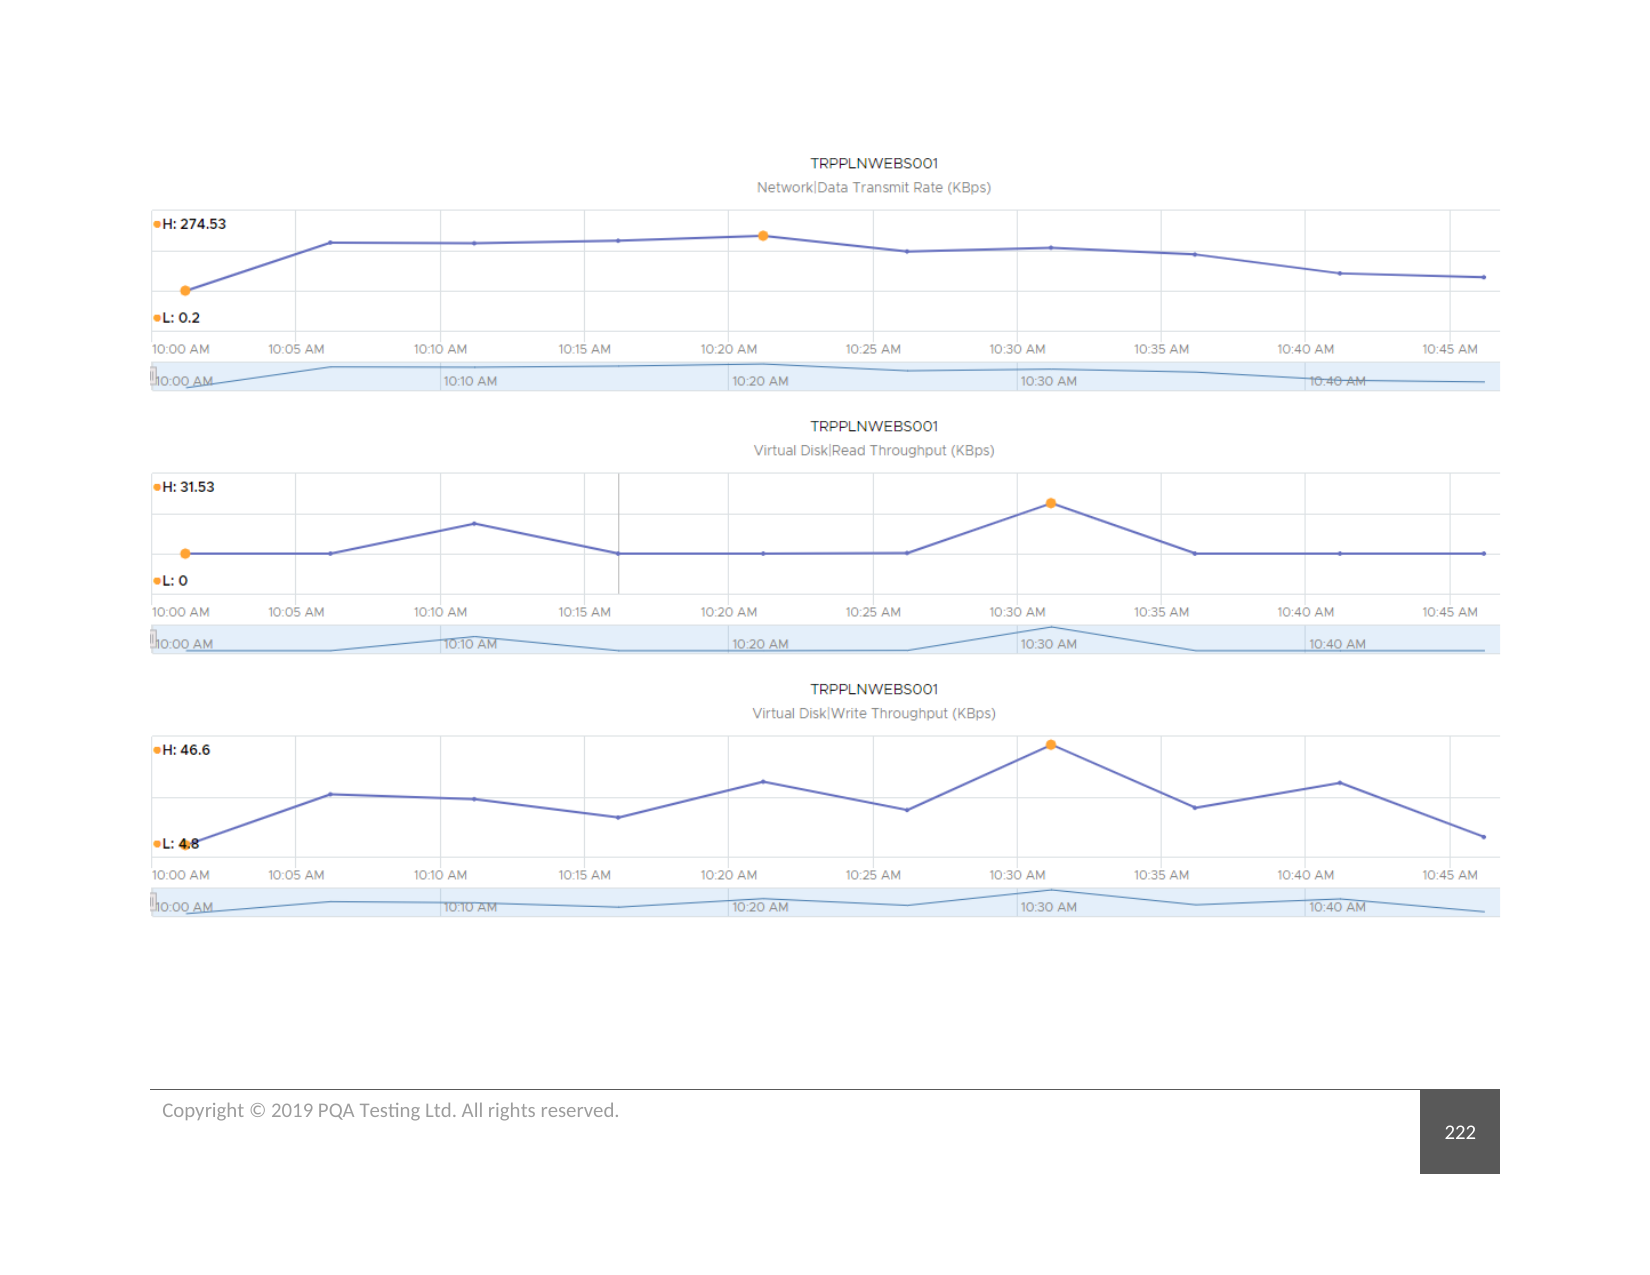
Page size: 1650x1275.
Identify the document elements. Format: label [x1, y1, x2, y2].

picture [150, 150, 1500, 931]
